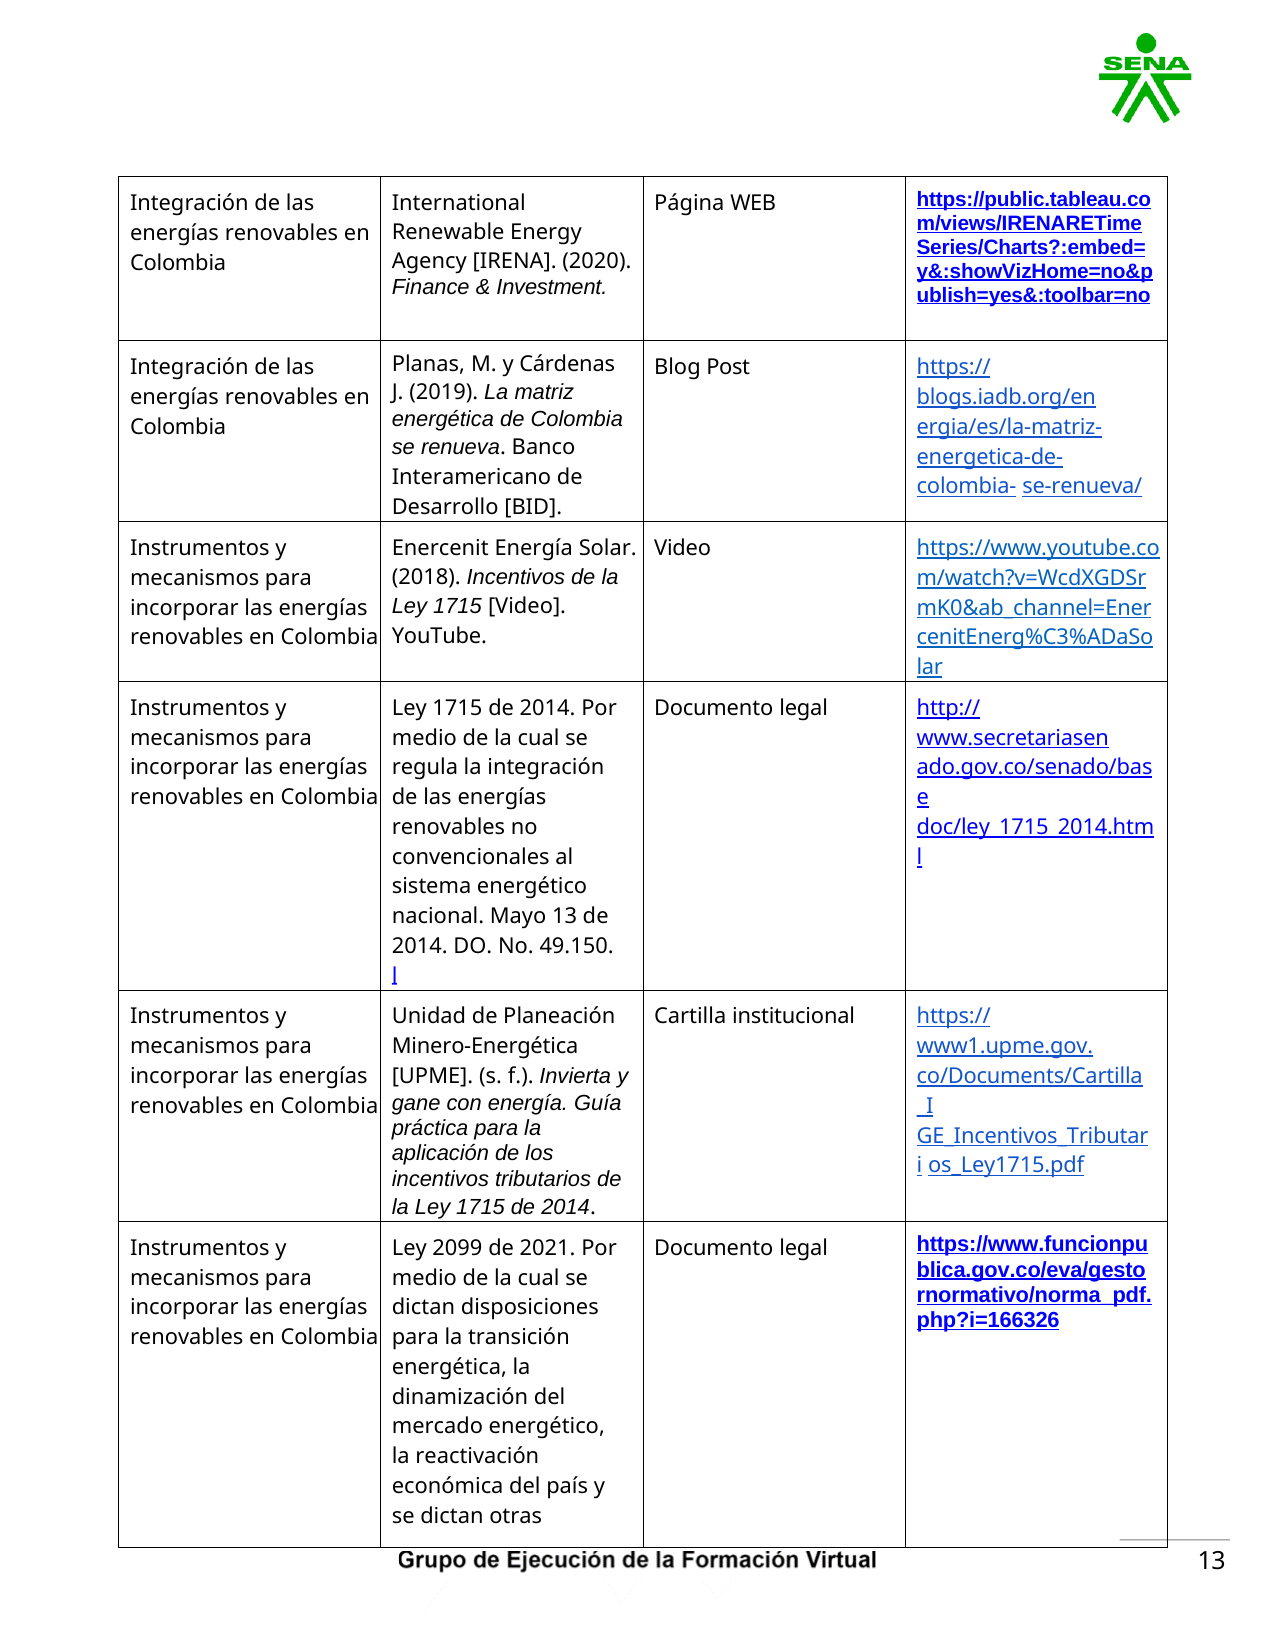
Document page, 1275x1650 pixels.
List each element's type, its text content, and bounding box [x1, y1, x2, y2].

table_cell Unidad de Planeación Minero-Energética [UPME]. (s. f.). Invierta y gane con energía. Guía práctica para la aplicación de los incentivos tributarios de la Ley 1715 de 2014. [381, 991, 643, 1221]
table_cell https://www.youtube.co m/watch?v=WcdXGDSr mK0&ab_channel=Ener cenitEnerg%C3%ADaSo lar [906, 522, 1167, 681]
picture [398, 1551, 876, 1611]
table_cell Video [644, 522, 905, 681]
table_cell Cartilla institucional [644, 991, 905, 1221]
table_cell http://www.secretariasen ado.gov.co/senado/base doc/ley_1715_2014.html [906, 682, 1167, 990]
table_cell Documento legal [644, 682, 905, 990]
table_header Integración de las energías renovables en Colombia [119, 177, 380, 340]
table_header International Renewable Energy Agency [IRENA]. (2020). Finance & Investment. [381, 177, 643, 340]
table_cell Integración de las energías renovables en Colombia [119, 341, 380, 521]
table_cell https://blogs.iadb.org/en ergia/es/la-matriz- energetica-de-colombia- se-renueva/ [906, 341, 1167, 521]
table_cell Instrumentos y mecanismos para incorporar las energías renovables en Colombia [119, 991, 380, 1221]
table_cell Blog Post [644, 341, 905, 521]
table_cell Instrumentos y mecanismos para incorporar las energías renovables en Colombia [119, 522, 380, 681]
picture [1099, 33, 1192, 123]
table_cell Ley 1715 de 2014. Por medio de la cual se regula la integración de las energías renovables no convencionales al sistema energético nacional. Mayo 13 de 2014. DO. No. 49.150. l [381, 682, 643, 990]
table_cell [119, 1222, 380, 1547]
table_cell https://www1.upme.gov. co/Documents/Cartilla_I GE_Incentivos_Tributari os_Ley1715.pdf [906, 991, 1167, 1221]
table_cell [906, 1222, 1167, 1547]
table_header https://public.tableau.co m/views/IRENARETime Series/Charts?:embed= y&:showVizHome=no&p ublish=yes&:toolbar=no [906, 177, 1167, 340]
table_cell Instrumentos y mecanismos para incorporar las energías renovables en Colombia [119, 682, 380, 990]
table_cell Planas, M. y Cárdenas J. (2019). La matriz energética de Colombia se renueva. Banco Interamericano de Desarrollo [BID]. [381, 341, 643, 521]
table_cell Documento legal [644, 1222, 905, 1547]
table_cell Enercenit Energía Solar. (2018). Incentivos de la Ley 1715 [Video]. YouTube. [381, 522, 643, 681]
table_header Página WEB [644, 177, 905, 340]
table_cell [381, 1222, 643, 1547]
